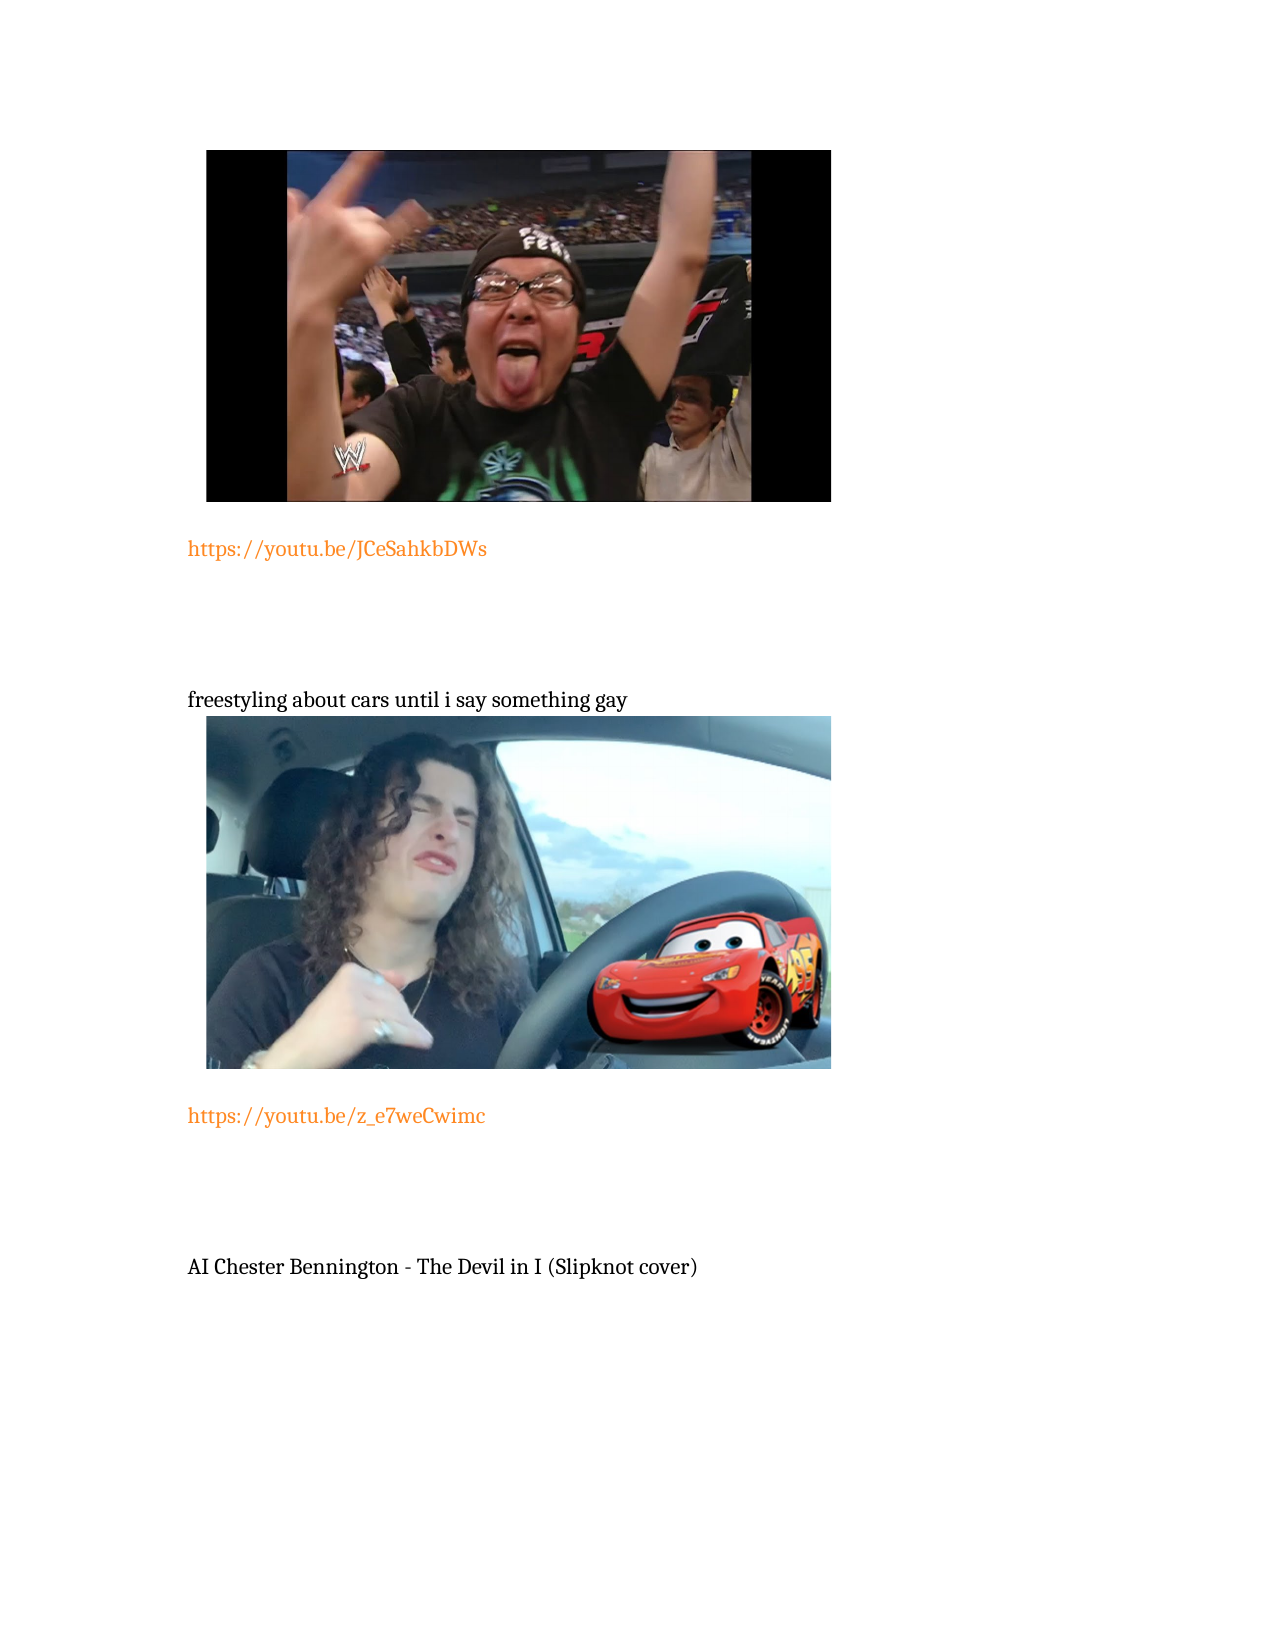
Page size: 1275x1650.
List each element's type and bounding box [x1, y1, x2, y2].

text [187, 150, 1087, 1280]
picture [206, 150, 832, 502]
picture [206, 716, 832, 1069]
